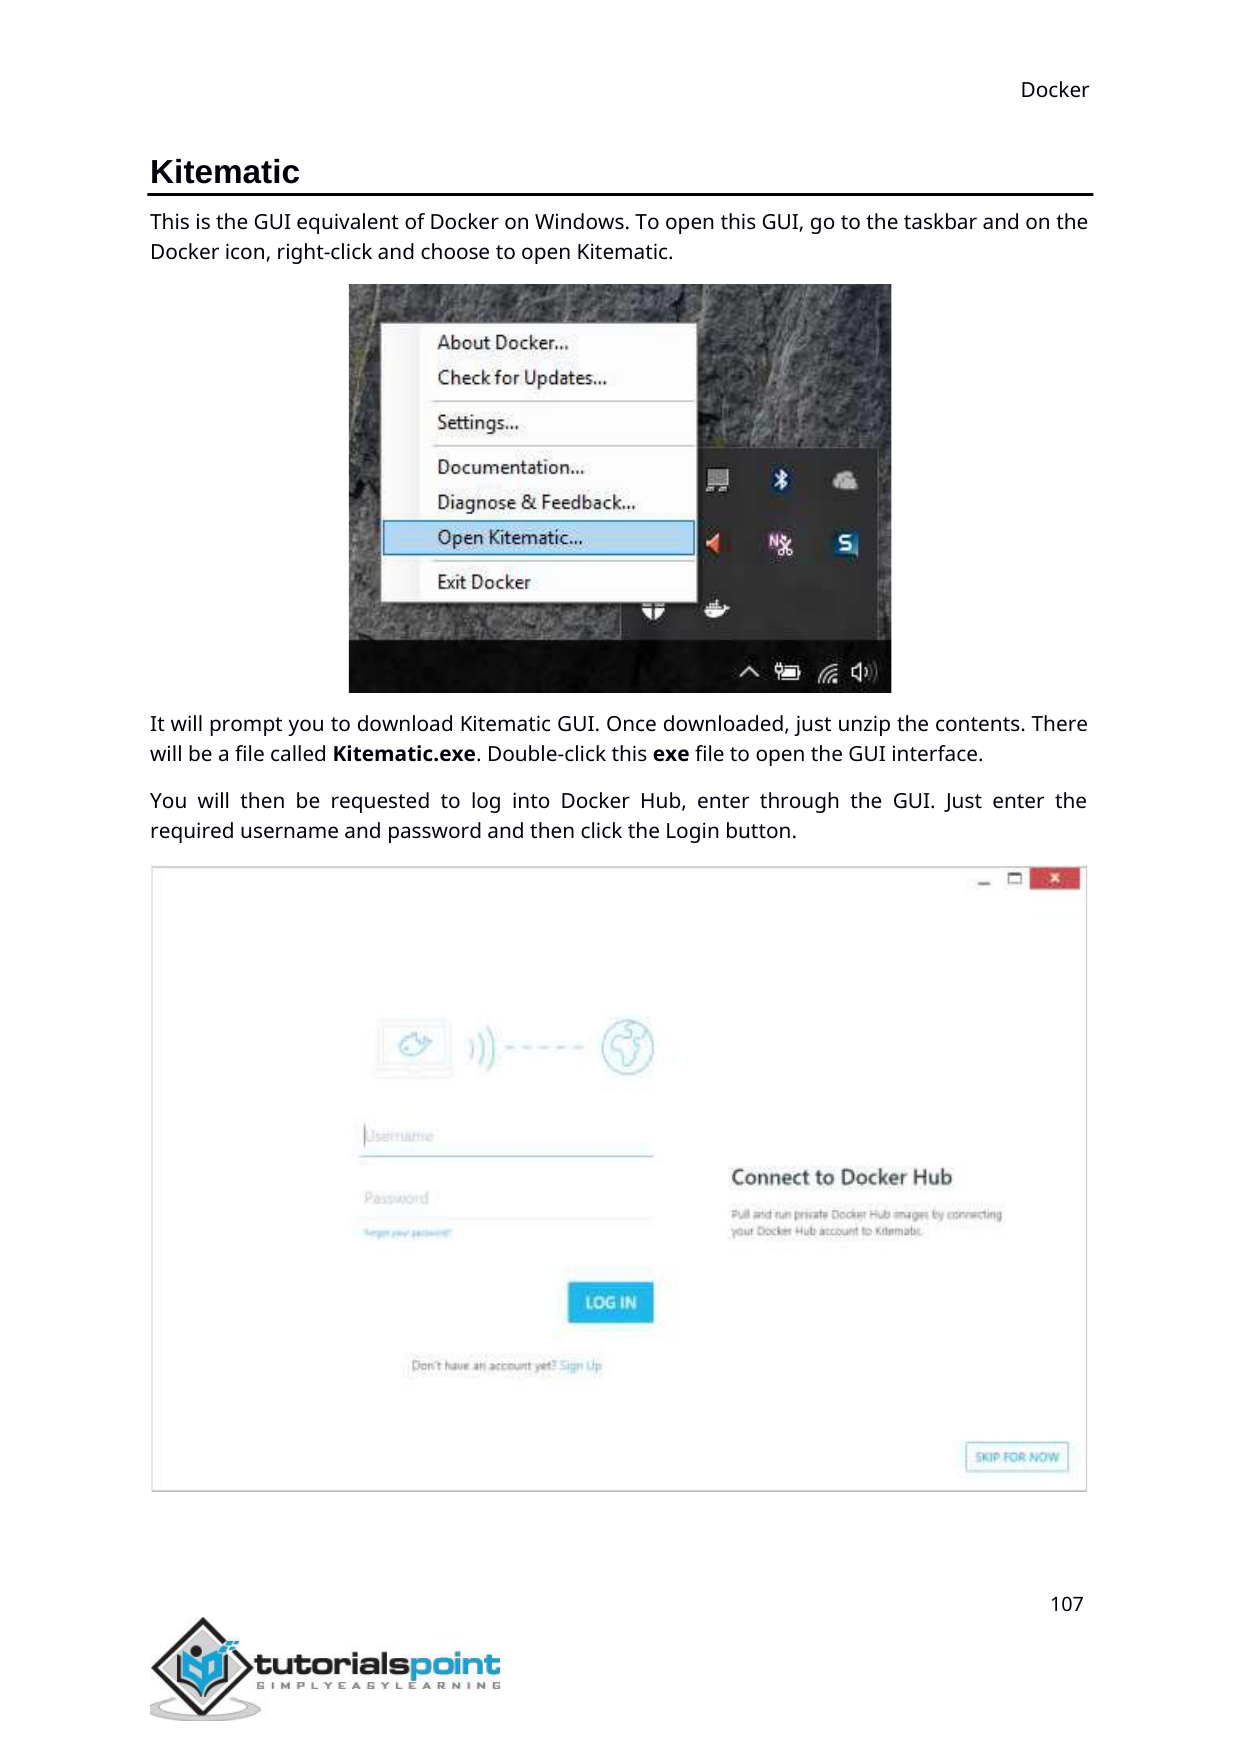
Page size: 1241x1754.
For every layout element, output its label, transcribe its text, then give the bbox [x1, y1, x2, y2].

text 107 [1050, 1590, 1090, 1617]
text You will then be requested to log into Docker Hub, enter through the GUI. Just enter the required username and password and then click the Login button. [150, 787, 1089, 845]
picture [151, 865, 1088, 1492]
picture [348, 284, 892, 693]
text This is the GUI equivalent of Docker on Windows. To open this GUI, go to the taskbar and on the Docker icon, right-click and choose to open Kitematic. [150, 207, 1089, 266]
text Kitematic [150, 153, 1090, 191]
picture [150, 1617, 501, 1721]
text It will prompt you to download Kitematic GUI. Once downloaded, just unzip the contents. There will be a file called Kitematic.exe. Double-click this exe file to open the GUI interface. [150, 709, 1089, 767]
text Docker [150, 75, 1089, 103]
